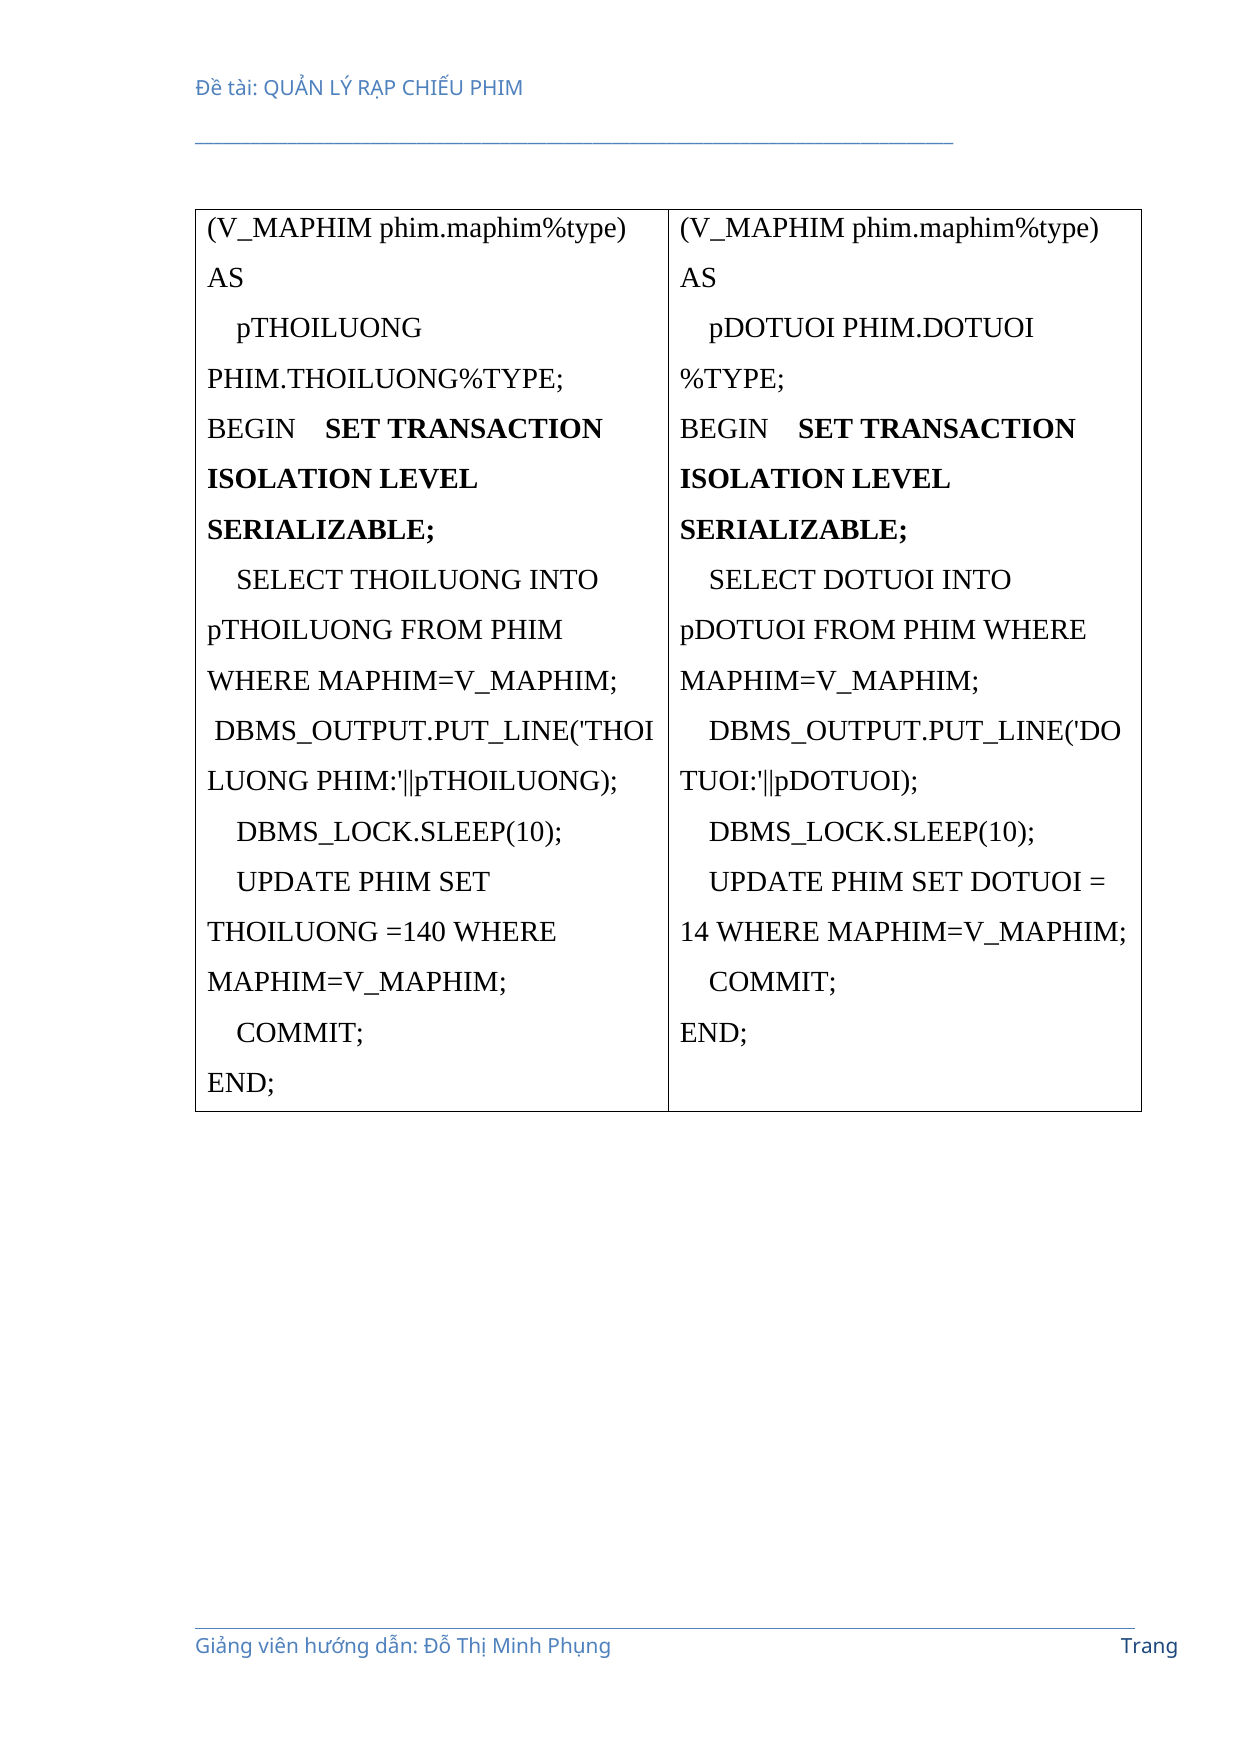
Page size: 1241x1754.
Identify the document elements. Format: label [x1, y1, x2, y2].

table_cell [196, 210, 668, 1111]
table_cell [669, 210, 1141, 1111]
